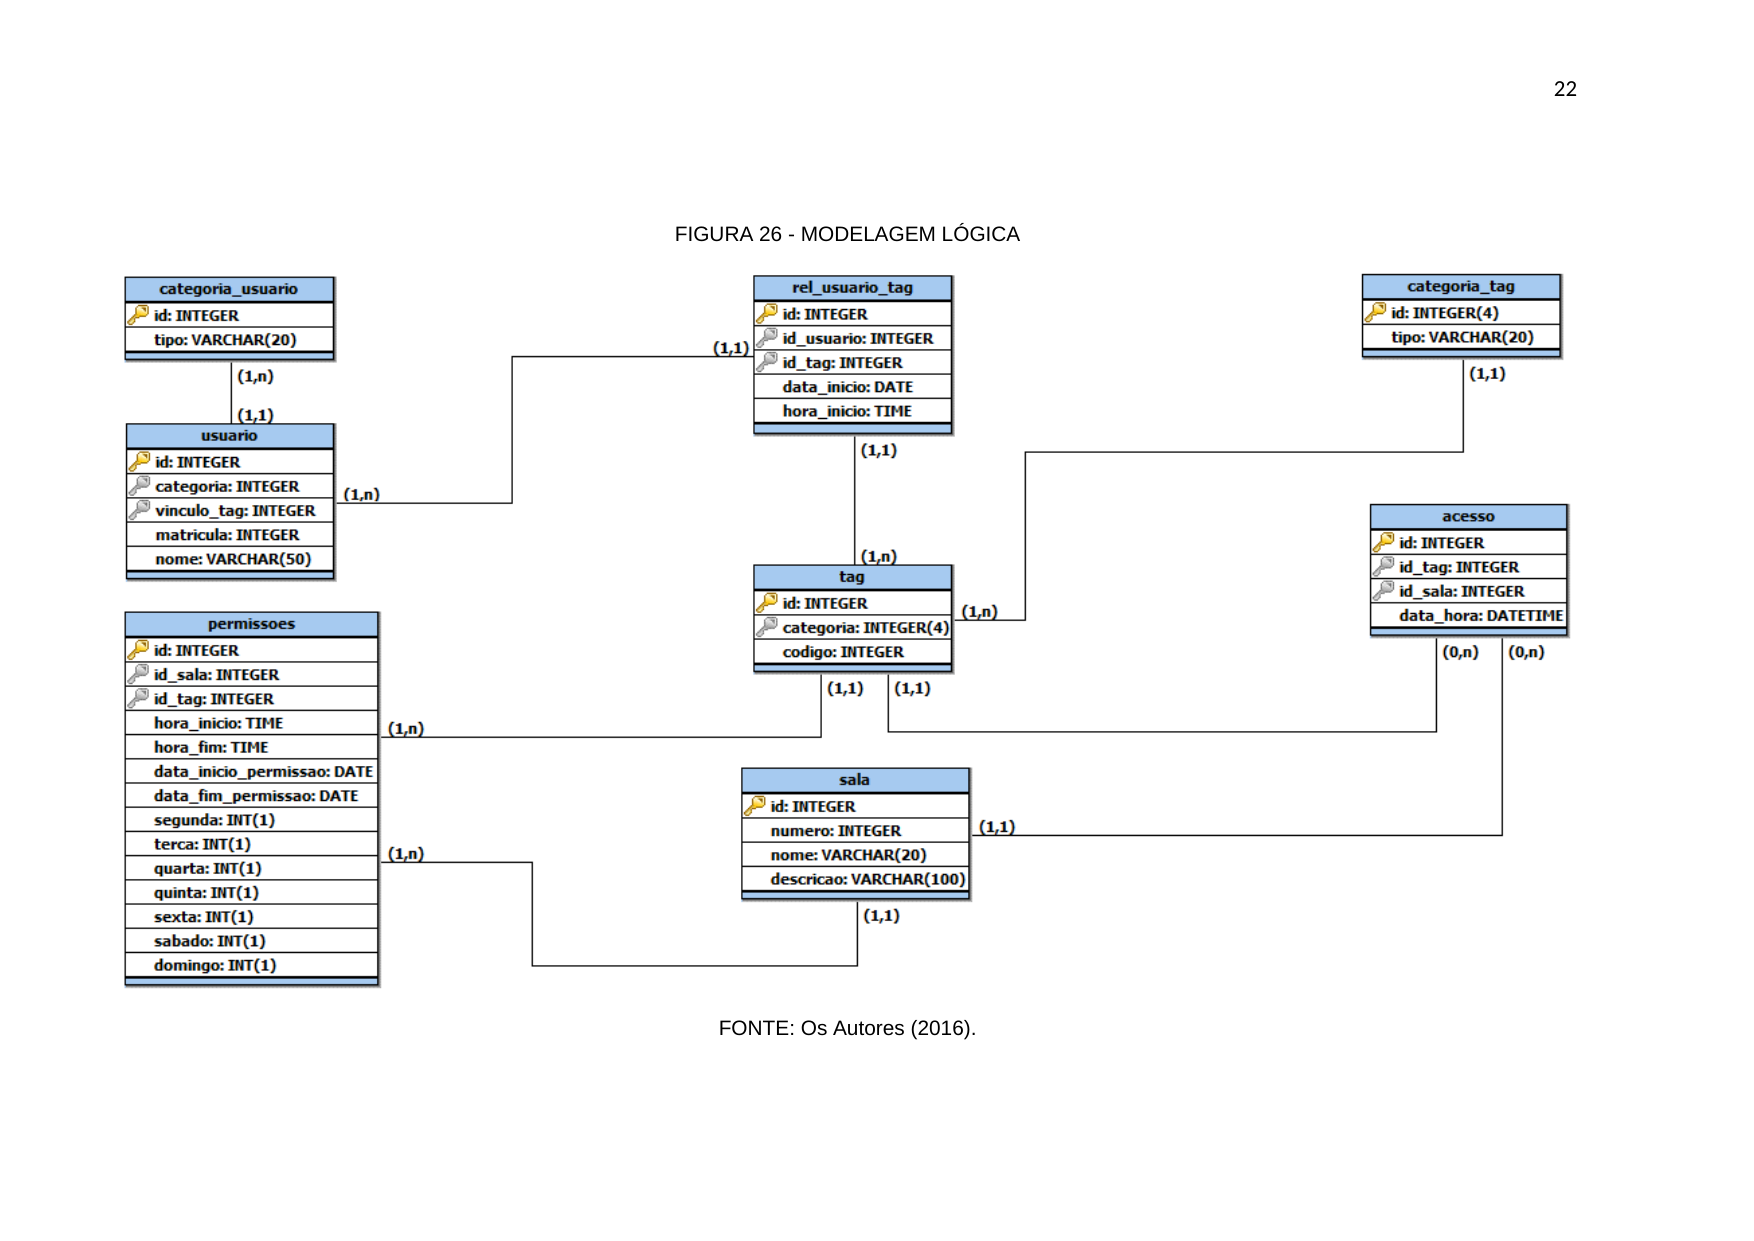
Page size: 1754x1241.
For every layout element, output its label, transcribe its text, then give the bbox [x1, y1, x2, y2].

text FONTE: Os Autores (2016). [118, 1016, 1577, 1039]
text FIGURA 26 - MODELAGEM LÓGICA [118, 222, 1577, 246]
picture [118, 266, 1577, 995]
